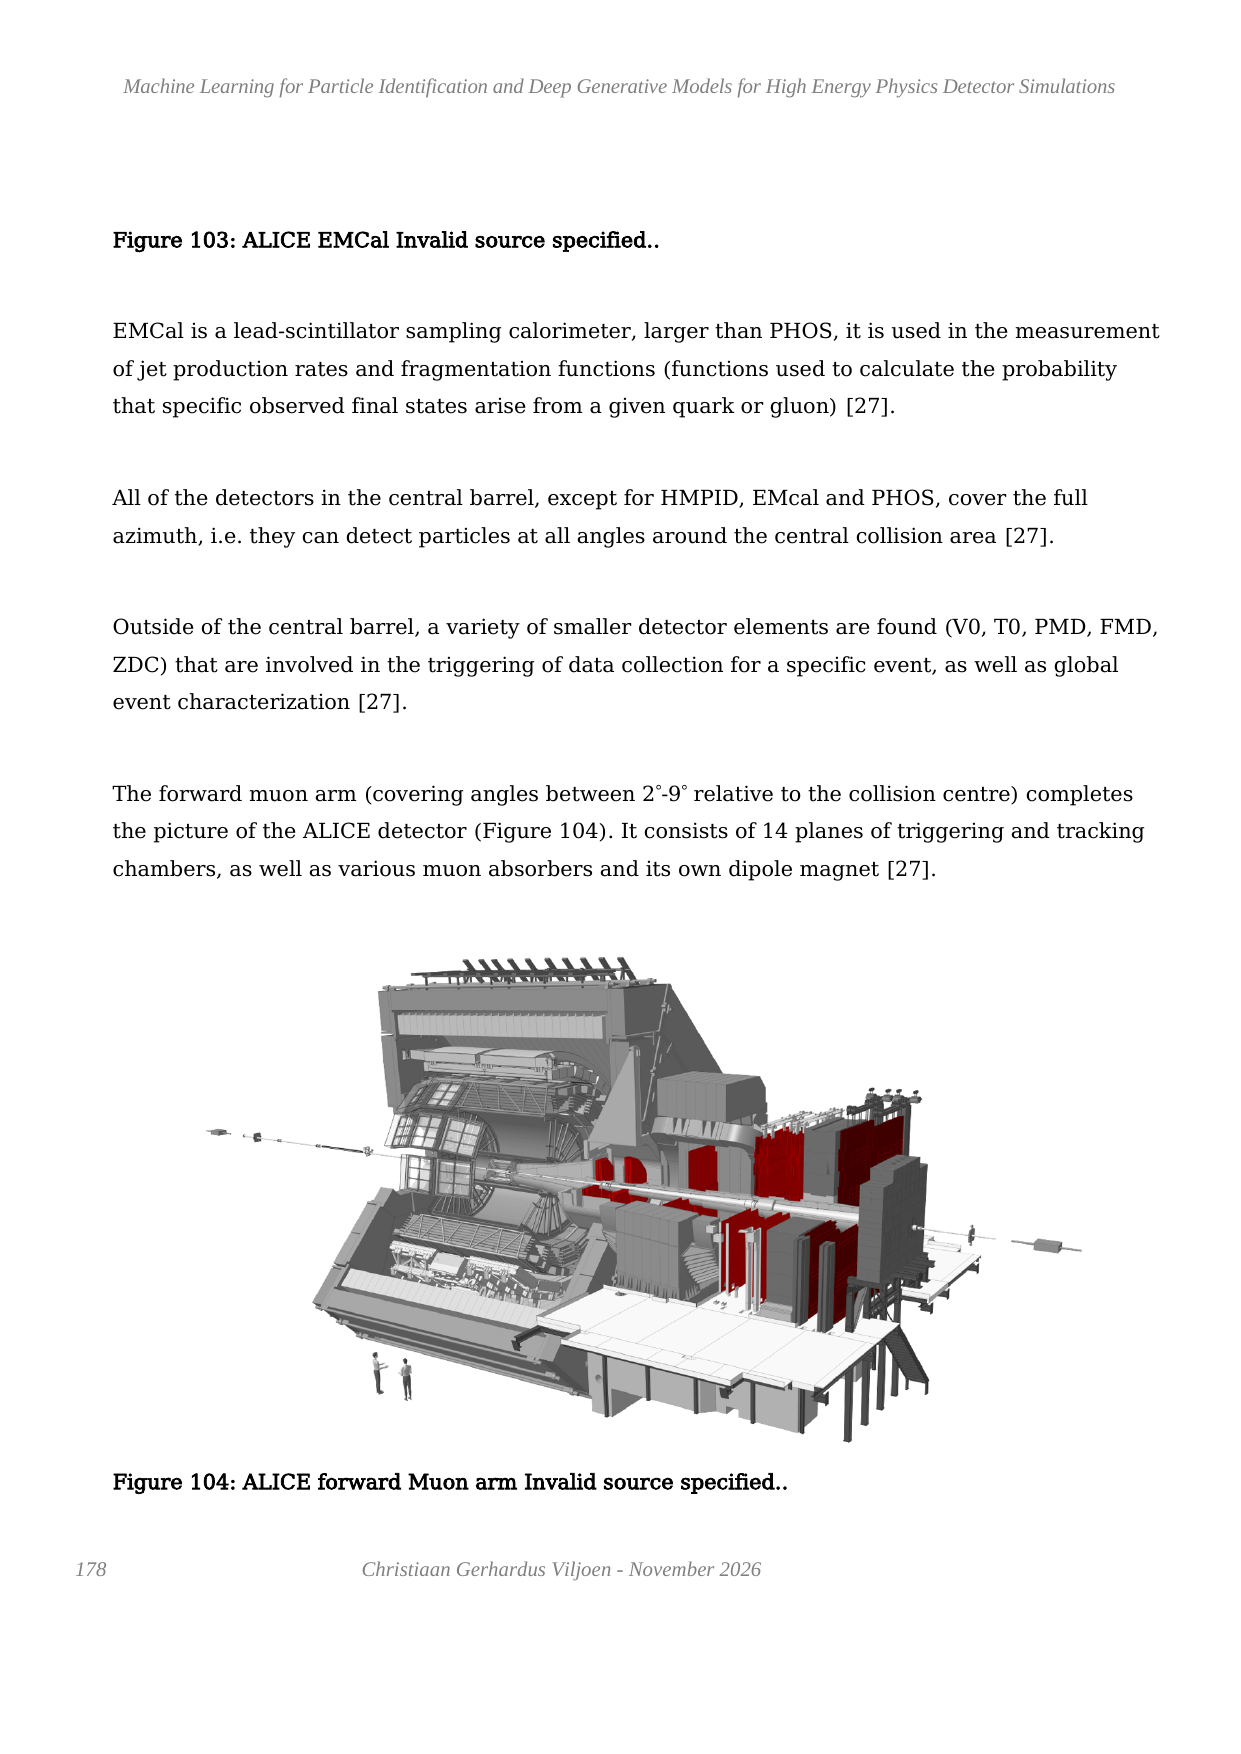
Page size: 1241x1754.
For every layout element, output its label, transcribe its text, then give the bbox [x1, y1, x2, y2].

text Outside of the central barrel, a variety of smaller detector elements are found (V0, T0, PMD, FMD, ZDC) that are involved in the triggering of data collection for a specific event, as well as global event characterization . [112, 614, 1165, 714]
text The forward muon arm (covering angles between 2-9 relative to the collision centre) completes the picture of the ALICE detector (Figure 105). It consists of 14 planes of triggering and tracking chambers, as well as various muon absorbers and its own dipole magnet . [112, 781, 1165, 881]
text Figure 107: ALICE EMCal . [112, 227, 1165, 252]
text Figure 108: ALICE forward Muon arm . [112, 1468, 1165, 1493]
text EMCal is a lead-scintillator sampling calorimeter, larger than PHOS, it is used in the measurement of jet production rates and fragmentation functions (functions used to calculate the probability that specific observed final states arise from a given quark or gluon) . [112, 318, 1165, 418]
picture [196, 947, 1082, 1448]
text All of the detectors in the central barrel, except for HMPID, EMcal and PHOS, cover the full azimuth, i.e. they can detect particles at all angles around the central collision area . [112, 485, 1165, 547]
